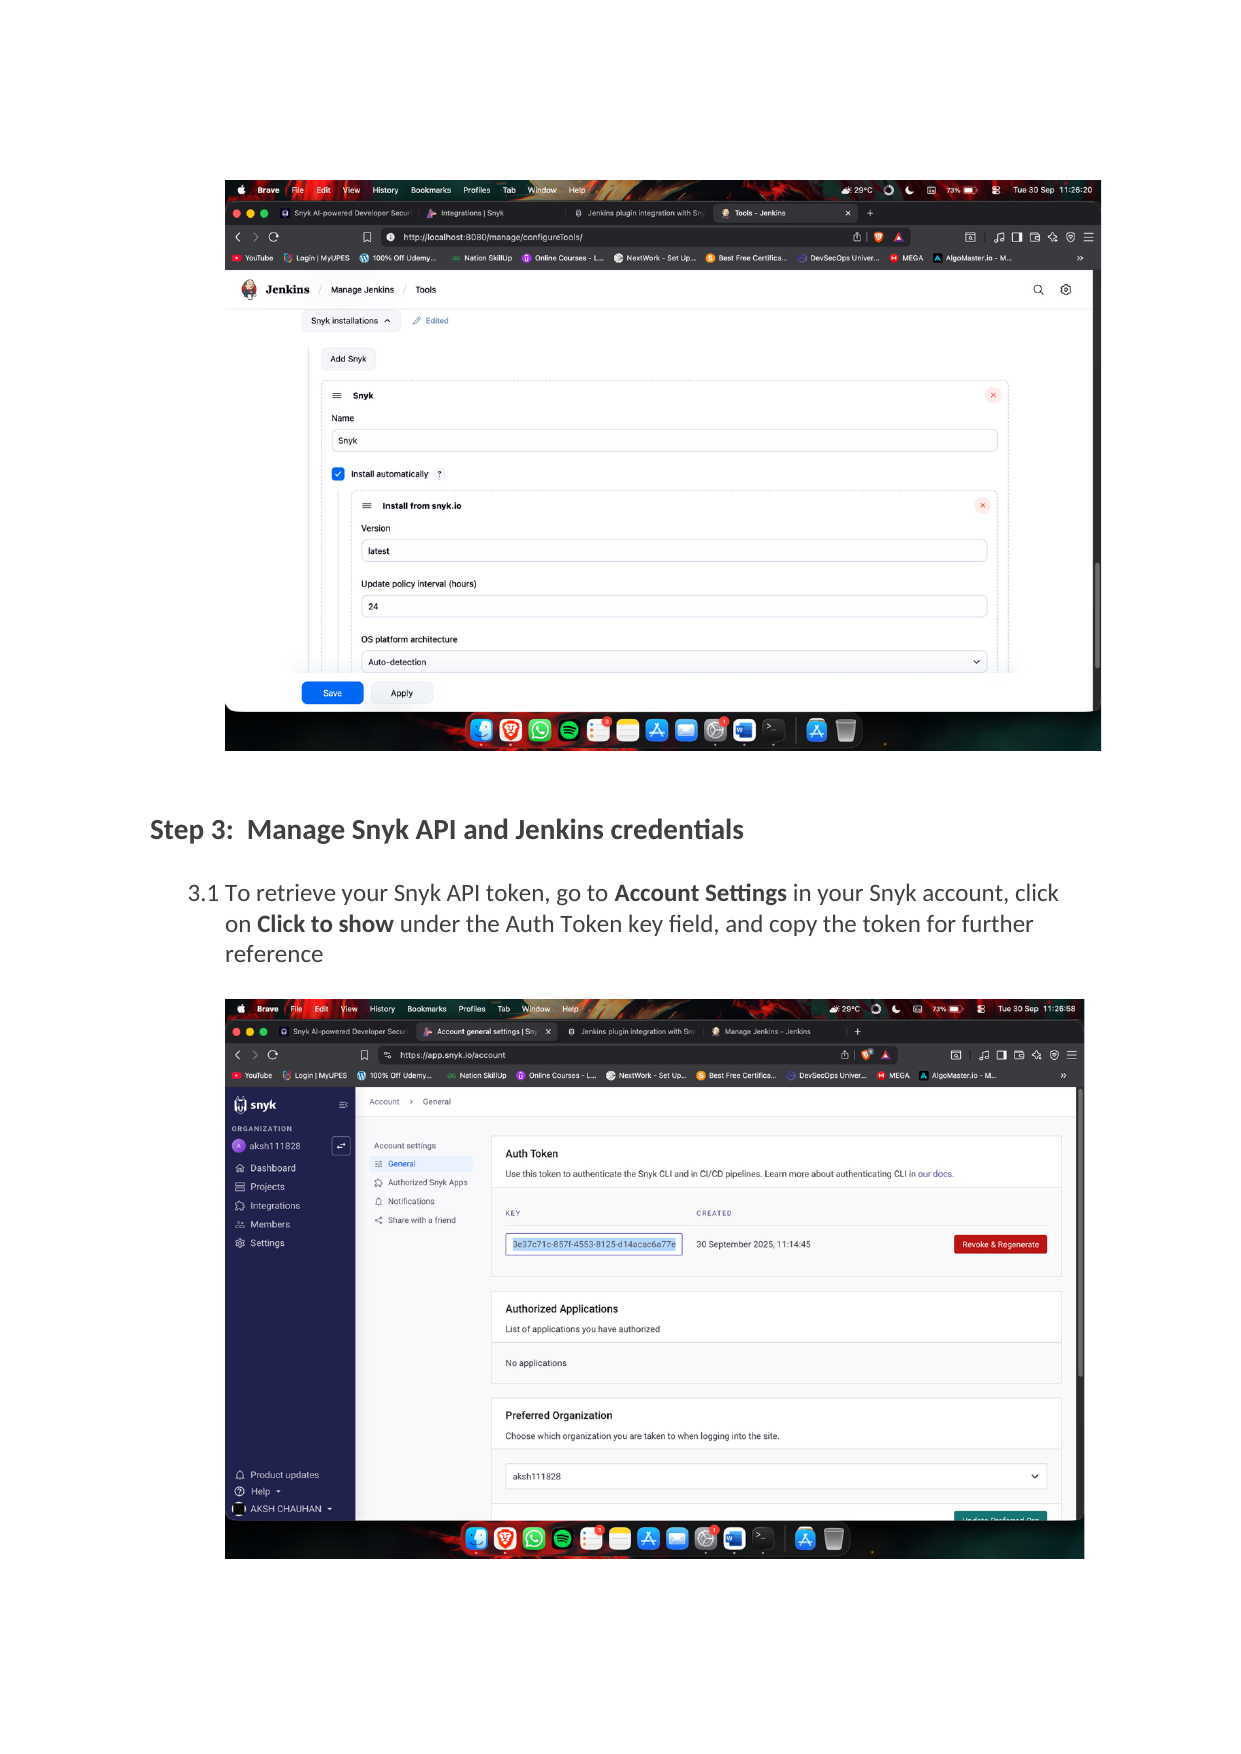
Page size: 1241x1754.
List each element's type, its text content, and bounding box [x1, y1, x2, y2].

text Step 3: Manage Snyk API and Jenkins credentials [150, 811, 1090, 847]
picture [225, 999, 1085, 1559]
list To retrieve your Snyk API token, go to Account Settings in your Snyk account, click on Click to show under the Auth Token key field, and copy the token for further reference [187, 877, 1090, 969]
picture [225, 180, 1102, 751]
